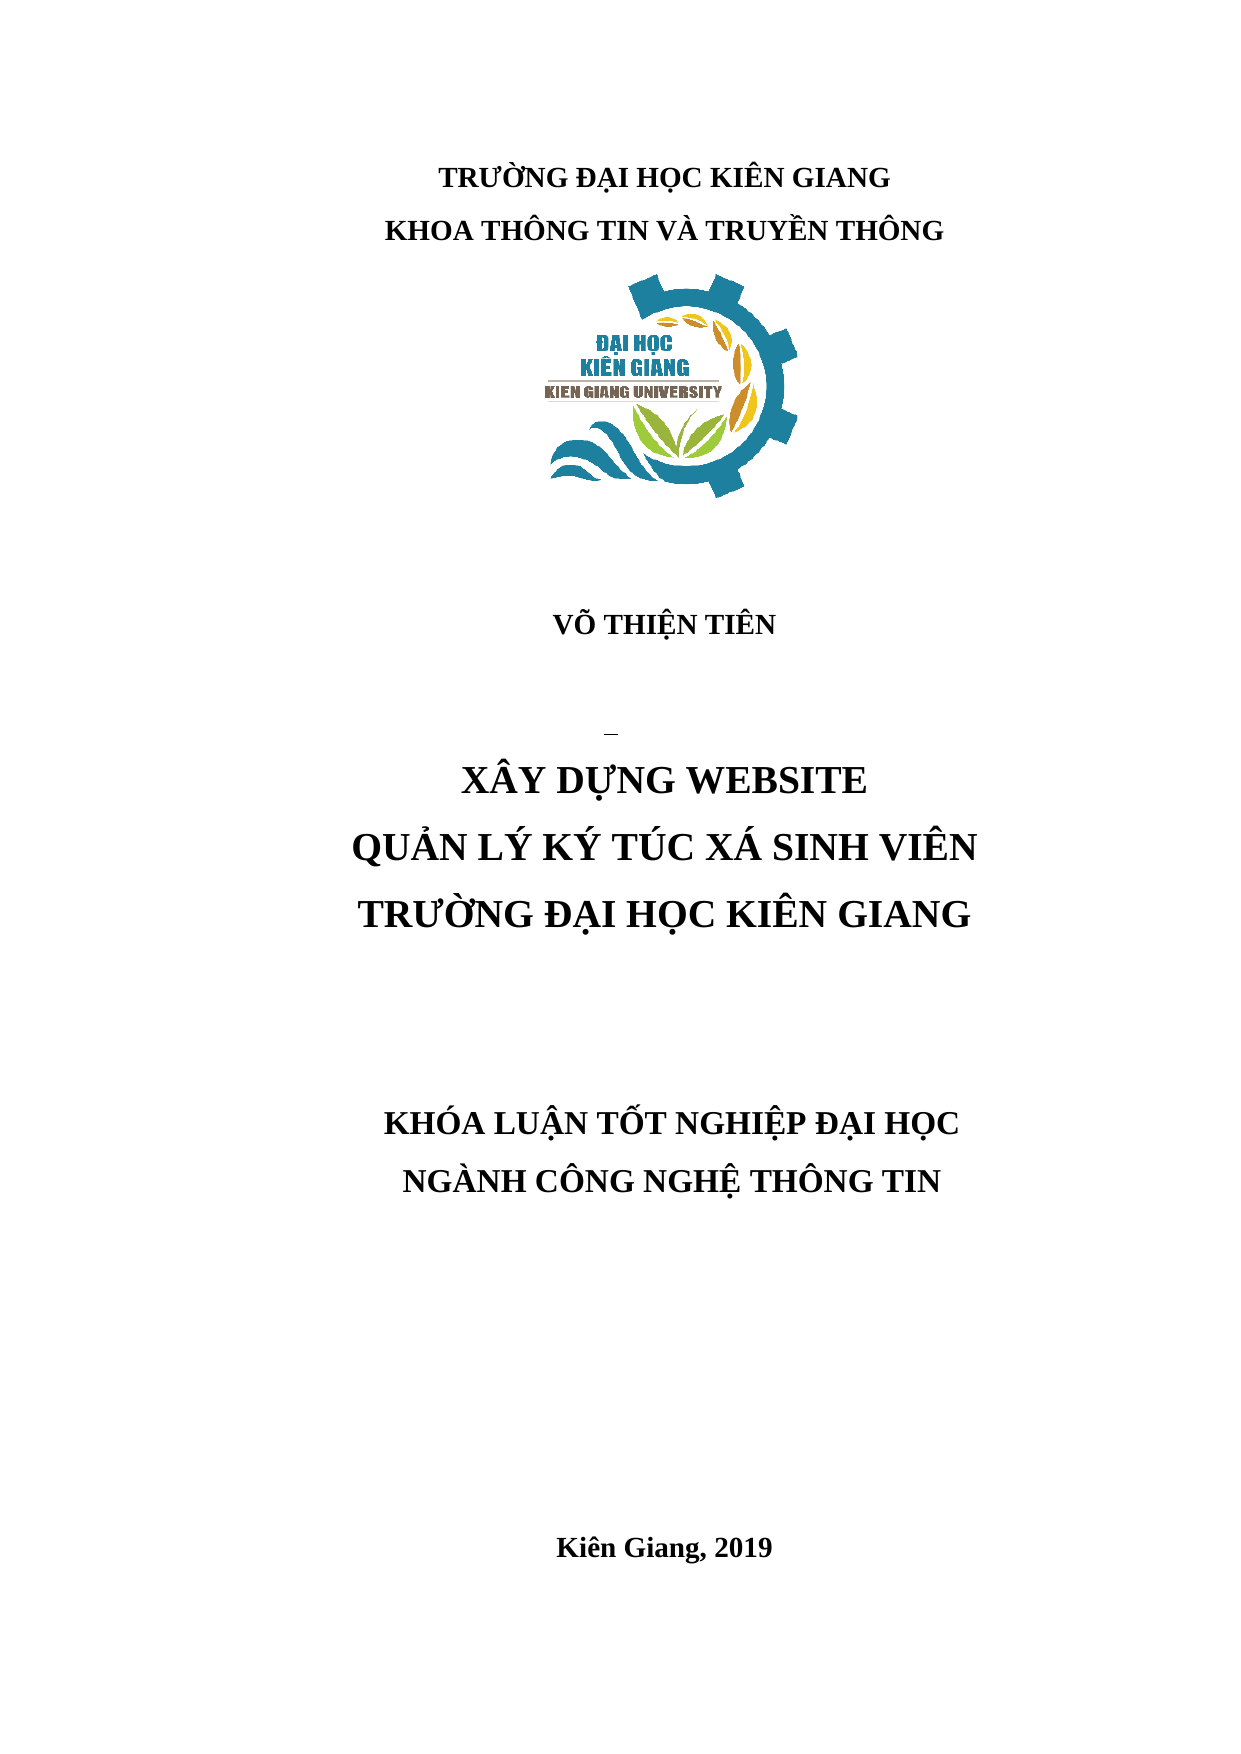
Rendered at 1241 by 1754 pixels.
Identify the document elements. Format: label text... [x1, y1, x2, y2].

text QUẢN LÝ KÝ TÚC XÁ SINH VIÊN [236, 823, 1092, 869]
text TRƯỜNG ĐẠI HỌC KIÊN GIANG [236, 160, 1092, 194]
text XÂY DỰNG WEBSITE [236, 756, 1092, 802]
text NGÀNH CÔNG NGHỆ THÔNG TIN [236, 1162, 1107, 1200]
text KHOA THÔNG TIN VÀ TRUYỀN THÔNG [236, 213, 1092, 246]
text KHÓA LUẬN TỐT NGHIỆP ĐẠI HỌC [236, 1103, 1107, 1142]
text Kiên Giang, 2019 [236, 1531, 1092, 1564]
text VÕ THIỆN TIÊN [236, 607, 1092, 641]
text TRƯỜNG ĐẠI HỌC KIÊN GIANG [236, 891, 1092, 936]
picture [531, 274, 798, 498]
